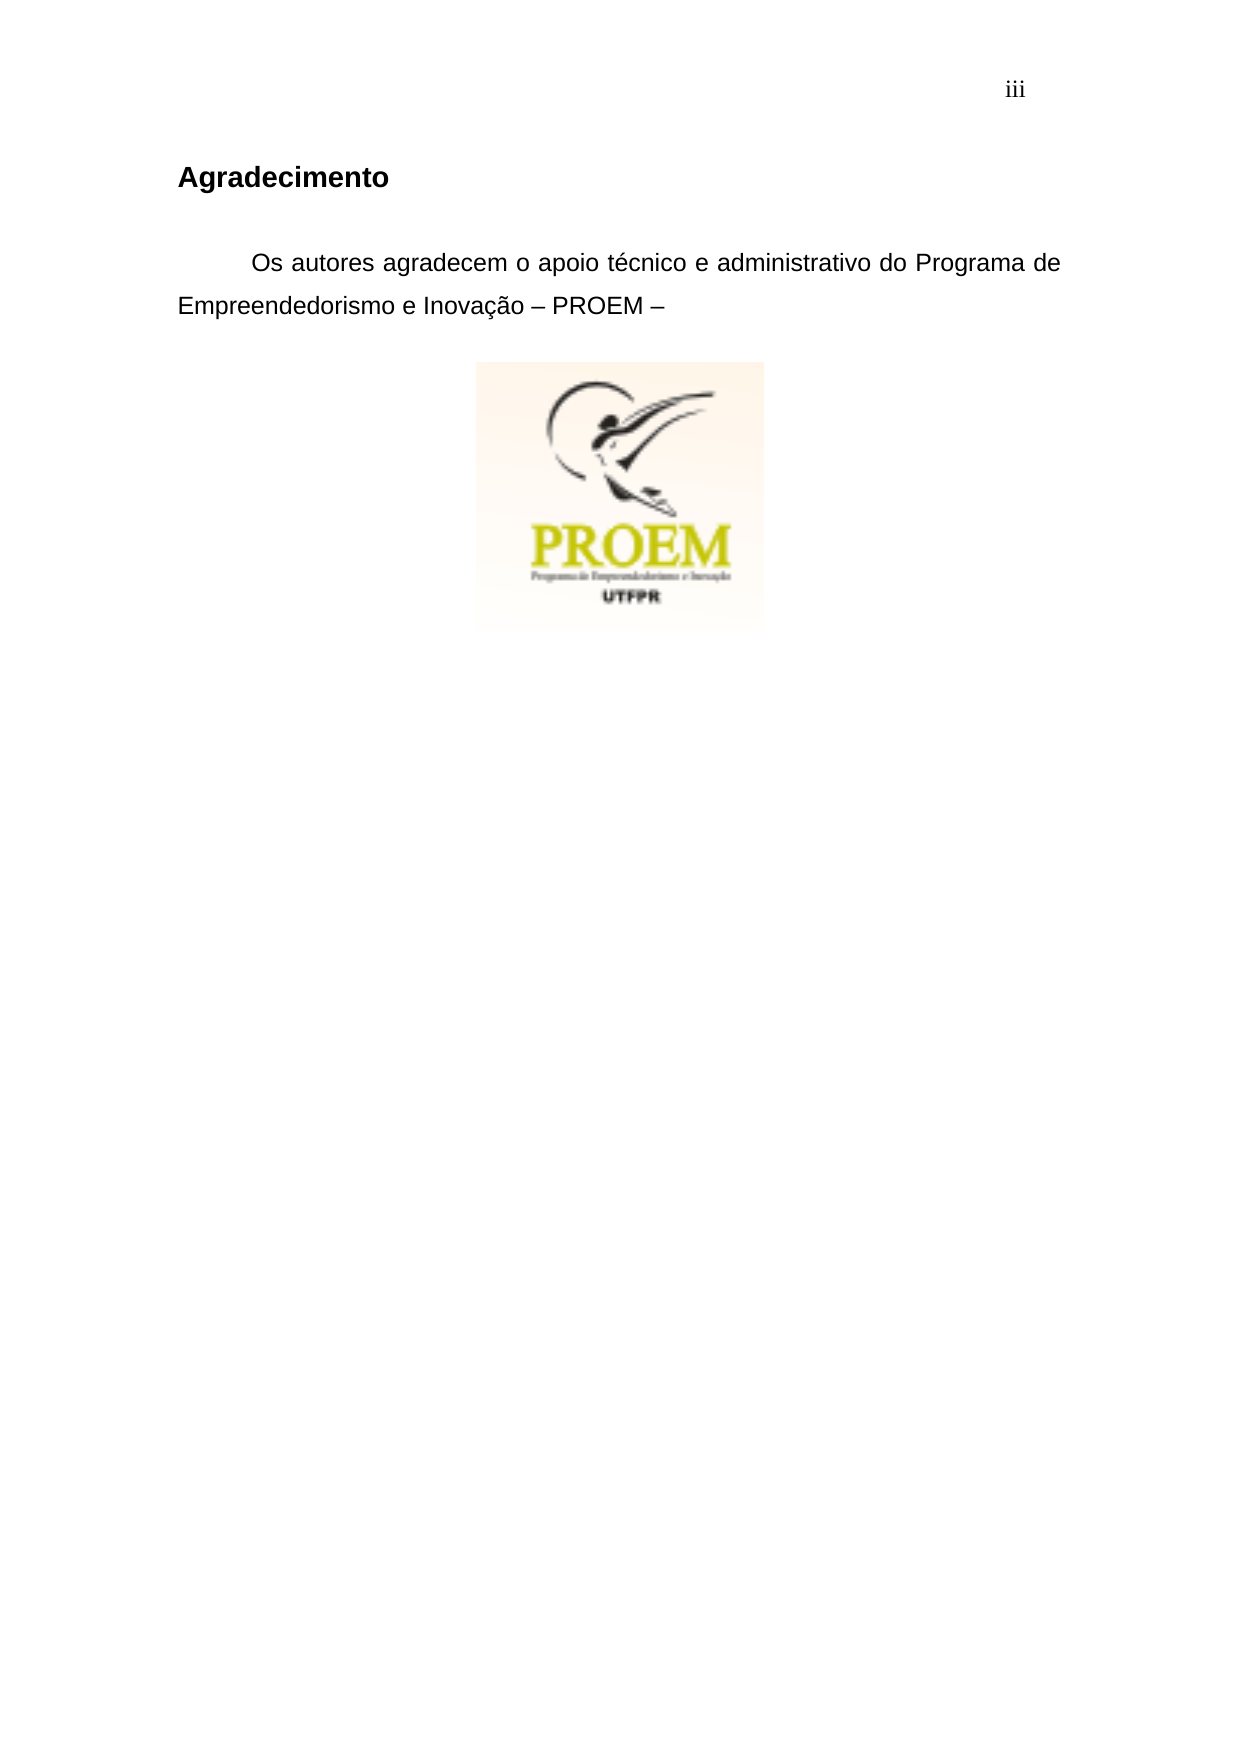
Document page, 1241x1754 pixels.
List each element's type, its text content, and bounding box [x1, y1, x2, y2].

picture [476, 362, 765, 632]
text Agradecimento [177, 160, 1063, 194]
text Os autores agradecem o apoio técnico e administrativo do Programa de Empreendedorismo e Inovação – PROEM – [177, 247, 1063, 319]
